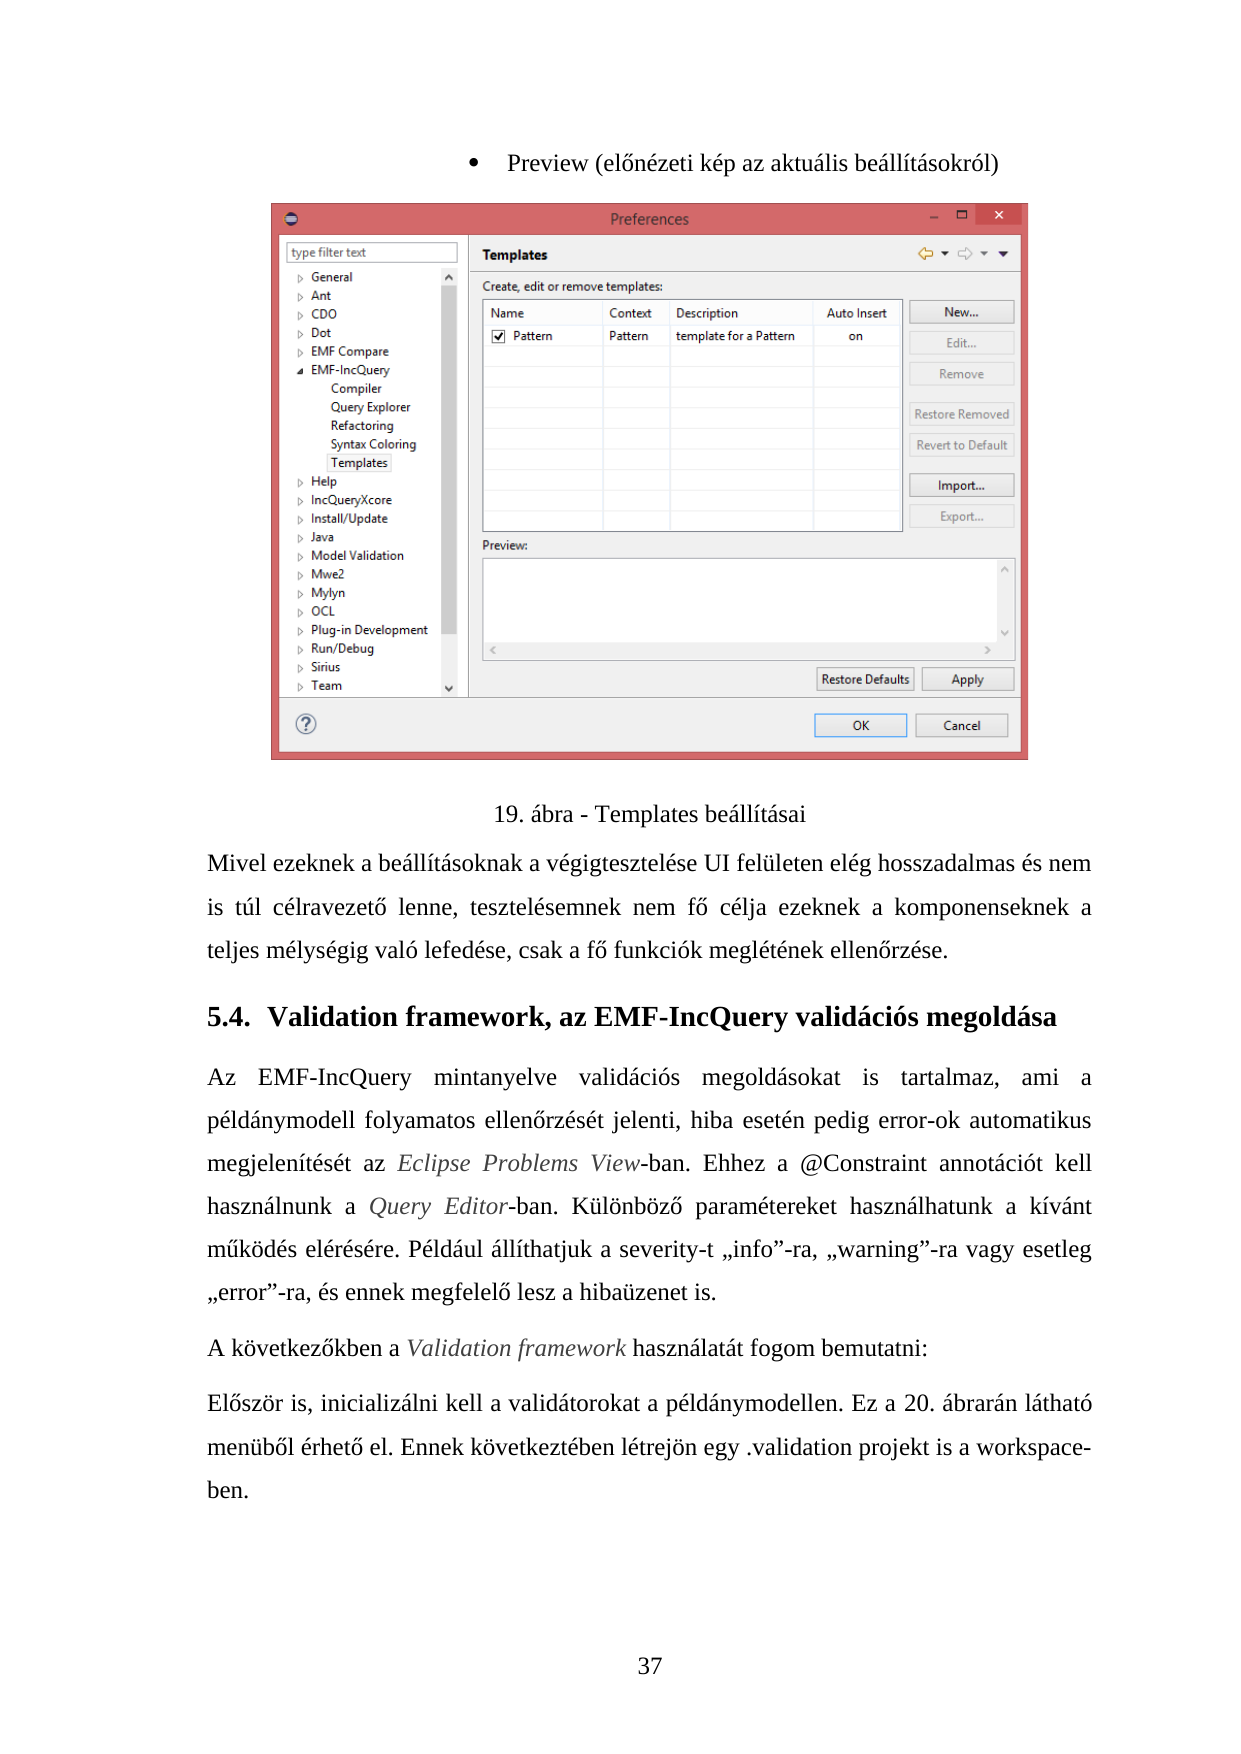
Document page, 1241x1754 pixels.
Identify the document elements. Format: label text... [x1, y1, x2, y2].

list Preview (előnézeti kép az aktuális beállításokról) [469, 148, 1092, 176]
subtitle Validation framework, az EMF-IncQuery validációs megoldása [207, 999, 1092, 1032]
text Az EMF-IncQuery mintanyelve validációs megoldásokat is tartalmaz, ami a példánymodell folyamatos ellenőrzését jelenti, hiba esetén pedig error-ok automatikus megjelenítését az Eclipse Problems View-ban. Ehhez a @Constraint annotációt kell használnunk a Query Editor-ban. Különböző paramétereket használhatunk a kívánt működés elérésére. Például állíthatjuk a severity-t „info”-ra, „warning”-ra vagy esetleg „error”-ra, és ennek megfelelő lesz a hibaüzenet is. [207, 1062, 1092, 1306]
picture [271, 203, 1029, 760]
text Először is, inicializálni kell a validátorokat a példánymodellen. Ez a 20. ábrarán látható menüből érhető el. Ennek következtében létrejön egy .validation projekt is a workspace-ben. [207, 1388, 1092, 1503]
text A következőkben a Validation framework használatát fogom bemutatni: [207, 1333, 1092, 1362]
text Mivel ezeknek a beállításoknak a végigtesztelése UI felületen elég hosszadalmas és nem is túl célravezető lenne, tesztelésemnek nem fő célja ezeknek a komponenseknek a teljes mélységig való lefedése, csak a fő funkciók meglétének ellenőrzése. [207, 848, 1092, 963]
